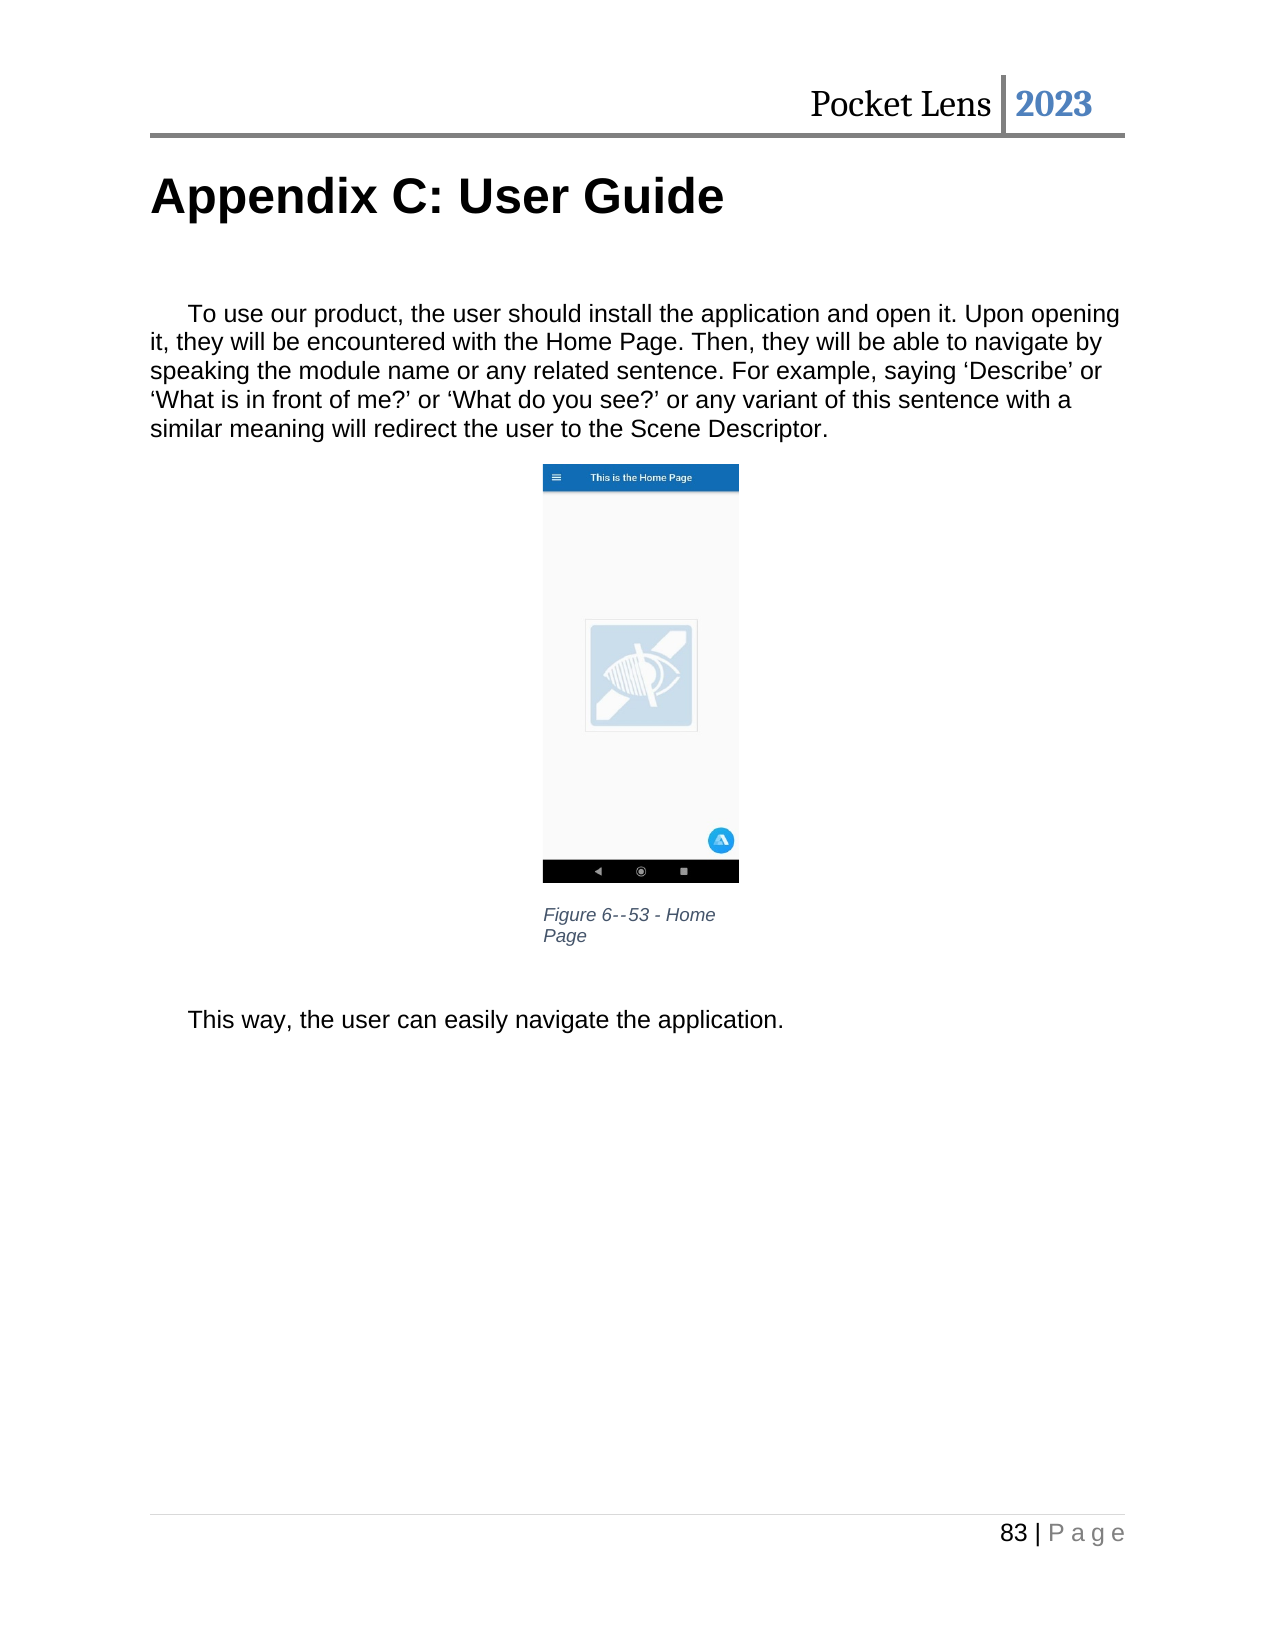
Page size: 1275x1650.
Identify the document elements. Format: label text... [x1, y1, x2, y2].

text This way, the user can easily navigate the application. [150, 1005, 1125, 1034]
text Appendix C: User Guide [150, 167, 1125, 224]
picture [542, 464, 739, 883]
text To use our product, the user should install the application and open it. Upon opening it, they will be encountered with the Home Page. Then, they will be able to navigate by speaking the module name or any related sentence. For example, saying ‘Describe’ or ‘What is in front of me?’ or ‘What do you see?’ or any variant of this sentence with a similar meaning will redirect the user to the Scene Descriptor. [150, 299, 1125, 442]
